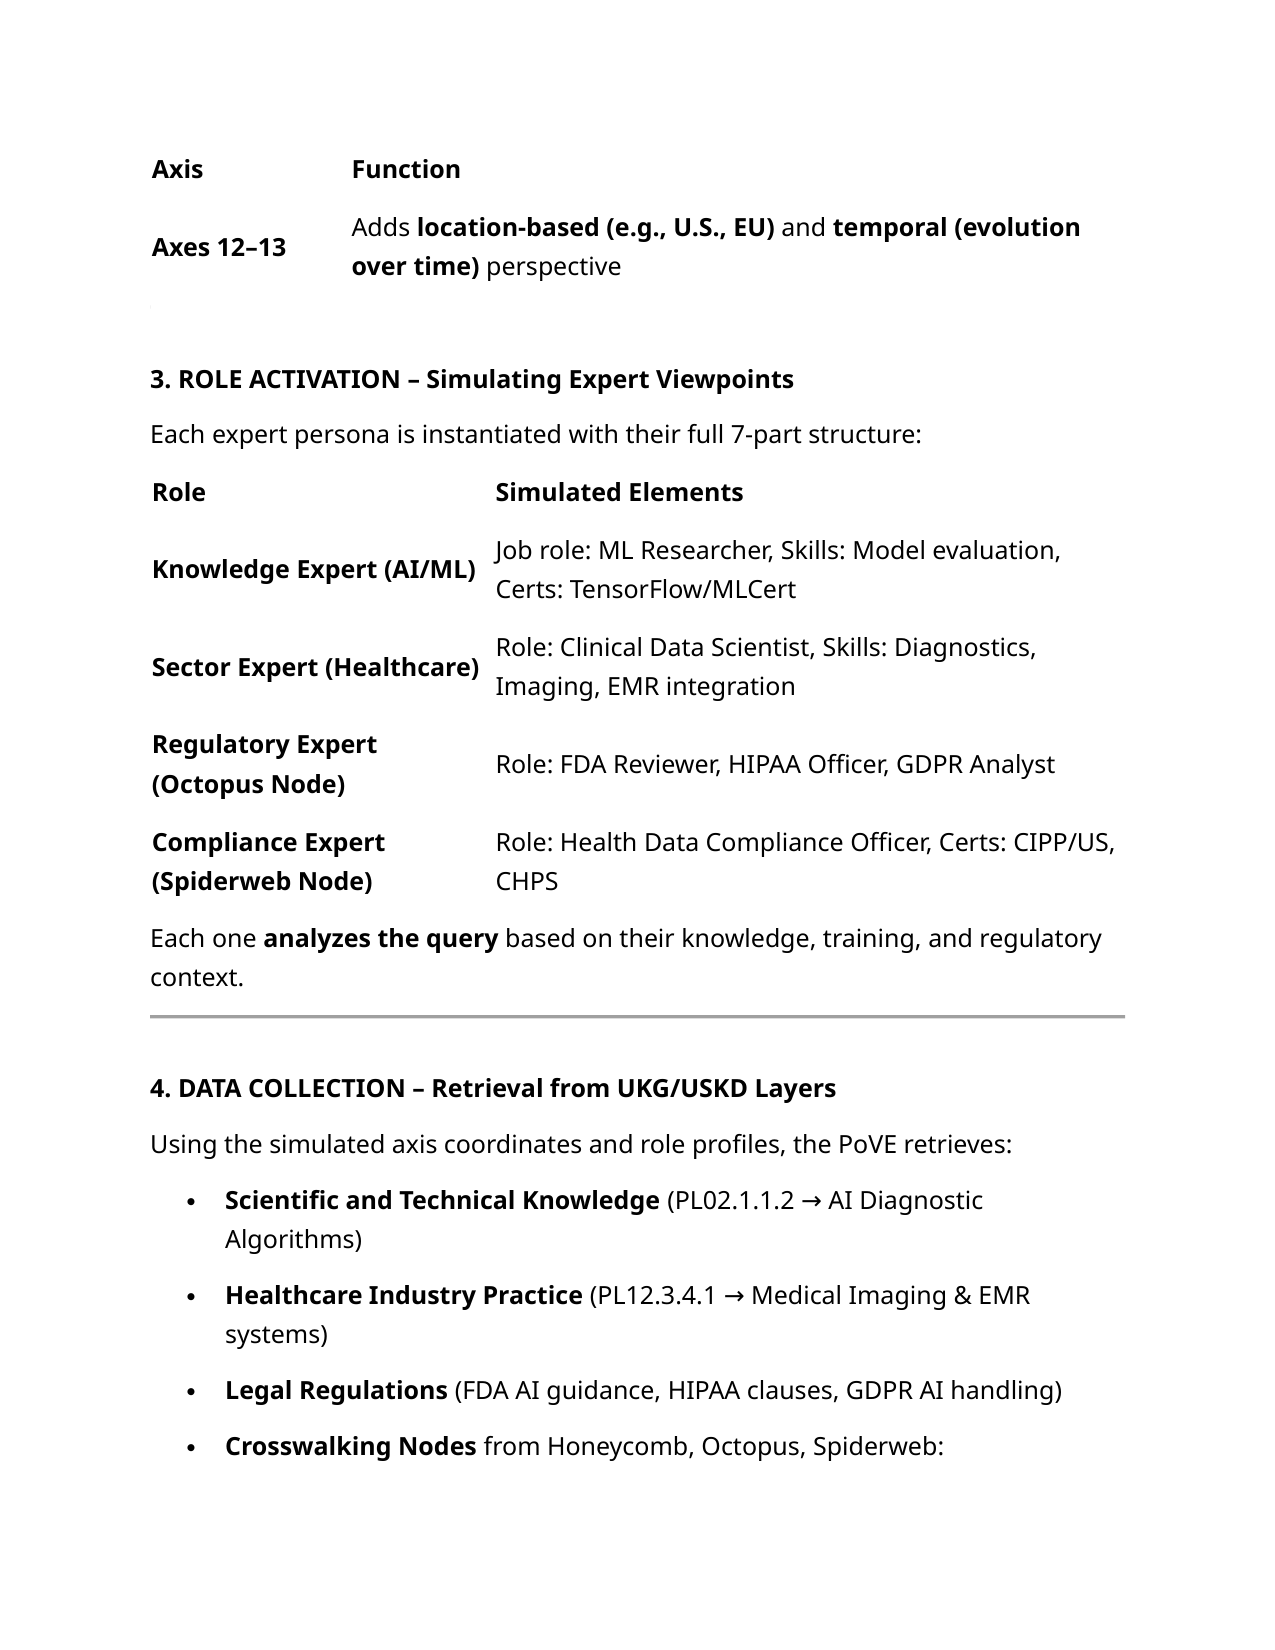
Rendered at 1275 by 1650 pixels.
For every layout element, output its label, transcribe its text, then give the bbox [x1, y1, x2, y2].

list Legal Regulations (FDA AI guidance, HIPAA clauses, GDPR AI handling) [187, 1373, 1125, 1407]
text Each one analyzes the query based on their knowledge, training, and regulatory context. [150, 920, 1125, 993]
table_cell Role: FDA Reviewer, HIPAA Officer, GDPR Analyst [494, 726, 1125, 823]
table_header Function [350, 150, 1125, 208]
table_cell Compliance Expert (Spiderweb Node) [150, 823, 494, 920]
list Scientific and Technical Knowledge (PL02.1.1.2 → AI Diagnostic Algorithms) [187, 1183, 1125, 1256]
text 3. ROLE ACTIVATION – Simulating Expert Viewpoints [150, 361, 1125, 395]
table_header Axis [150, 150, 350, 208]
table_header Simulated Elements [494, 473, 1125, 531]
list Crosswalking Nodes from Honeycomb, Octopus, Spiderweb: [187, 1428, 1125, 1463]
text Each expert persona is instantiated with their full 7-part structure: [150, 417, 1125, 451]
table_cell Job role: ML Researcher, Skills: Model evaluation, Certs: TensorFlow/MLCert [494, 531, 1125, 628]
table_cell Sector Expert (Healthcare) [150, 628, 494, 726]
table_cell Axes 12–13 [150, 208, 350, 305]
list Healthcare Industry Practice (PL12.3.4.1 → Medical Imaging & EMR systems) [187, 1278, 1125, 1351]
table_cell Adds location-based (e.g., U.S., EU) and temporal (evolution over time) perspective [350, 208, 1125, 305]
table_header Role [150, 473, 494, 531]
text Using the simulated axis coordinates and role profiles, the PoVE retrieves: [150, 1127, 1125, 1161]
table_cell Regulatory Expert (Octopus Node) [150, 726, 494, 823]
table_cell Role: Health Data Compliance Officer, Certs: CIPP/US, CHPS [494, 823, 1125, 920]
table_cell Role: Clinical Data Scientist, Skills: Diagnostics, Imaging, EMR integration [494, 628, 1125, 726]
table_cell Knowledge Expert (AI/ML) [150, 531, 494, 628]
text 4. DATA COLLECTION – Retrieval from UKG/USKD Layers [150, 1071, 1125, 1105]
